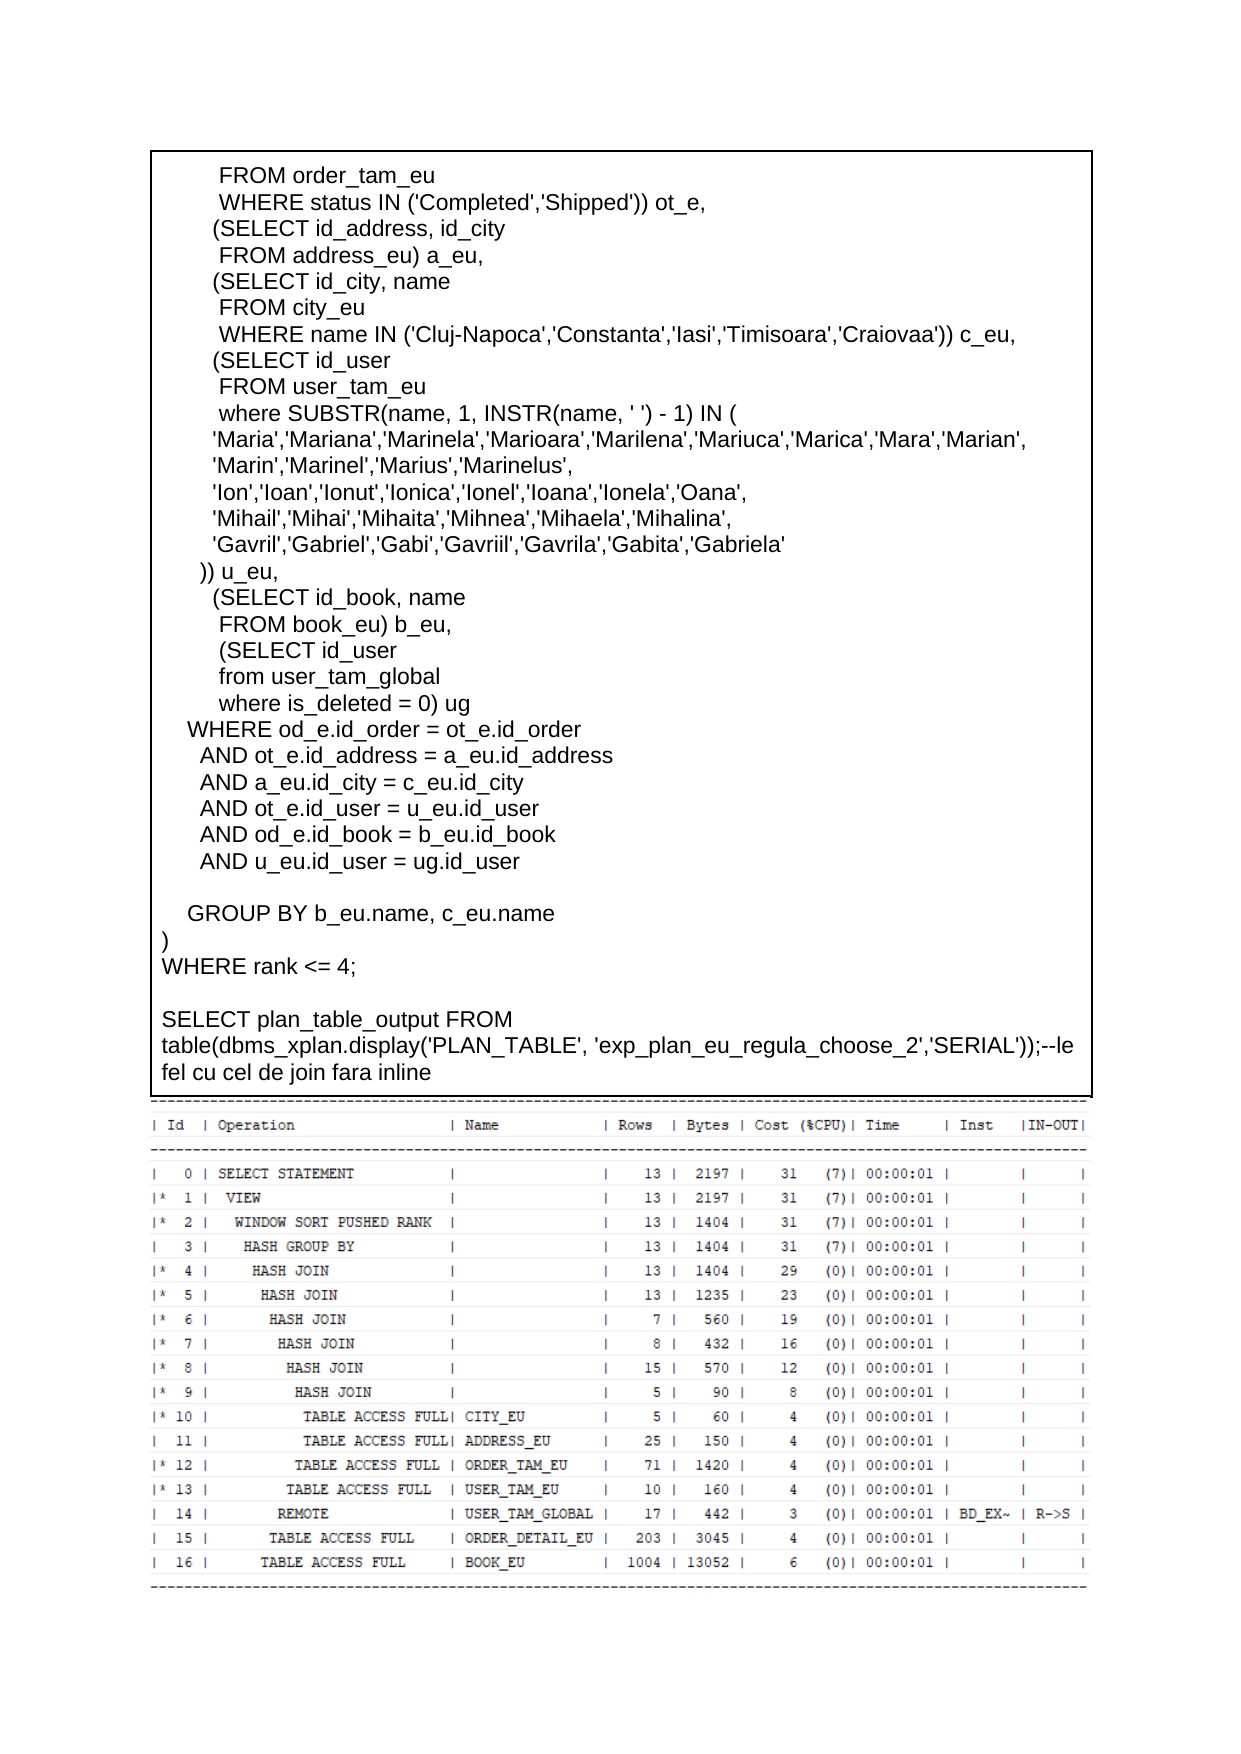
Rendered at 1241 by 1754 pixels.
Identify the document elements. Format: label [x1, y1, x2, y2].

picture [150, 1097, 1091, 1589]
table_header [152, 152, 1091, 1095]
